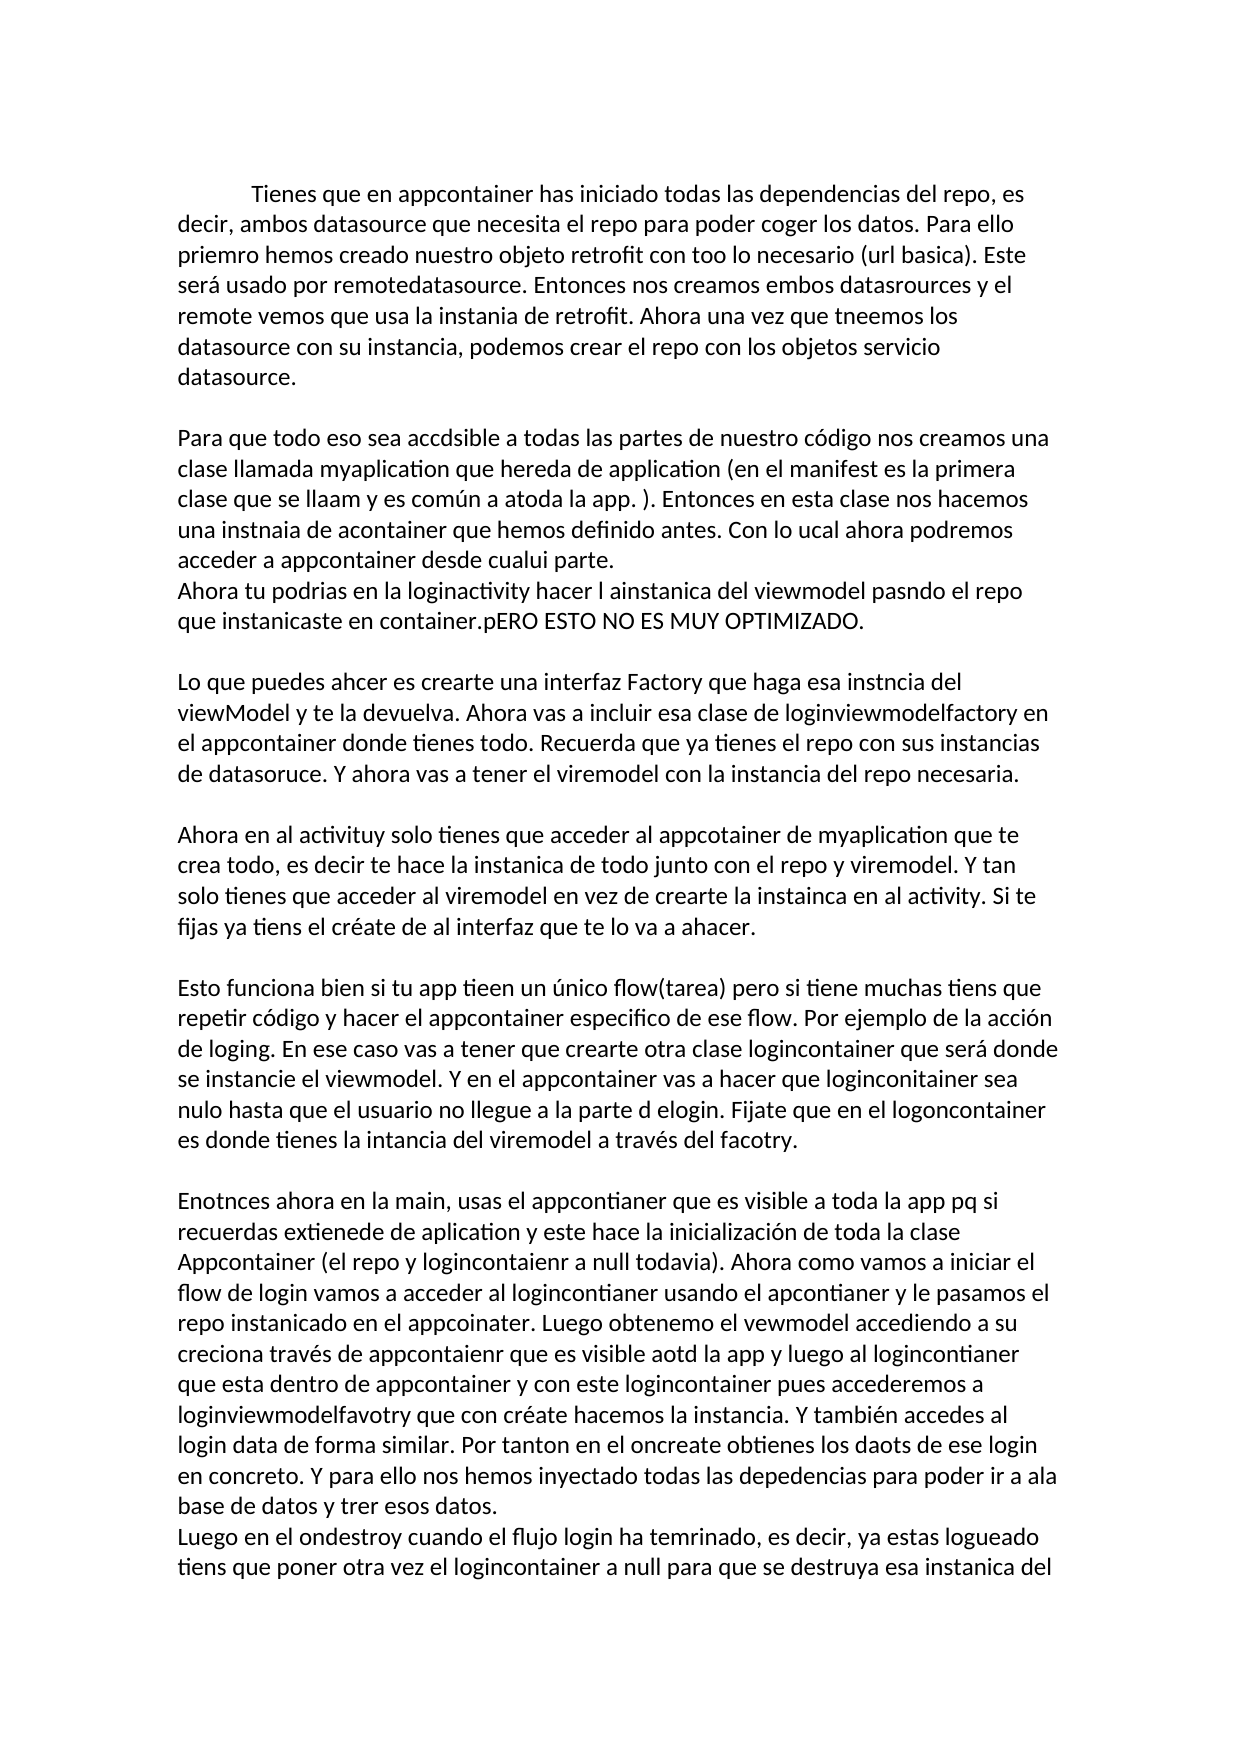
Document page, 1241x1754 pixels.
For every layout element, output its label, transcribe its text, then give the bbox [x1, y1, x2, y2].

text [177, 1521, 1063, 1582]
text Ahora en al activituy solo tienes que acceder al appcotainer de myaplication que te crea todo, es decir te hace la instanica de todo junto con el repo y viremodel. Y tan solo tienes que acceder al viremodel en vez de crearte la instainca en al activity. Si te fijas ya tiens el créate de al interfaz que te lo va a ahacer. [177, 819, 1063, 941]
text Esto funciona bien si tu app tieen un único flow(tarea) pero si tiene muchas tiens que repetir código y hacer el appcontainer especifico de ese flow. Por ejemplo de la acción de loging. En ese caso vas a tener que crearte otra clase logincontainer que será donde se instancie el viewmodel. Y en el appcontainer vas a hacer que loginconitainer sea nulo hasta que el usuario no llegue a la parte d elogin. Fijate que en el logoncontainer es donde tienes la intancia del viremodel a través del facotry. [177, 972, 1063, 1155]
text Tienes que en appcontainer has iniciado todas las dependencias del repo, es decir, ambos datasource que necesita el repo para poder coger los datos. Para ello priemro hemos creado nuestro objeto retrofit con too lo necesario (url basica). Este será usado por remotedatasource. Entonces nos creamos embos datasrources y el remote vemos que usa la instania de retrofit. Ahora una vez que tneemos los datasource con su instancia, podemos crear el repo con los objetos servicio datasource. [177, 178, 1063, 392]
text Enotnces ahora en la main, usas el appcontianer que es visible a toda la app pq si recuerdas extienede de aplication y este hace la inicialización de toda la clase Appcontainer (el repo y logincontaienr a null todavia). Ahora como vamos a iniciar el flow de login vamos a acceder al logincontianer usando el apcontianer y le pasamos el repo instanicado en el appcoinater. Luego obtenemo el vewmodel accediendo a su creciona través de appcontaienr que es visible aotd la app y luego al logincontianer que esta dentro de appcontainer y con este logincontainer pues accederemos a loginviewmodelfavotry que con créate hacemos la instancia. Y también accedes al login data de forma similar. Por tanton en el oncreate obtienes los daots de ese login en concreto. Y para ello nos hemos inyectado todas las depedencias para poder ir a ala base de datos y trer esos datos. [177, 1185, 1063, 1521]
text Para que todo eso sea accdsible a todas las partes de nuestro código nos creamos una clase llamada myaplication que hereda de application (en el manifest es la primera clase que se llaam y es común a atoda la app. ). Entonces en esta clase nos hacemos una instnaia de acontainer que hemos definido antes. Con lo ucal ahora podremos acceder a appcontainer desde cualui parte. [177, 422, 1063, 575]
text Ahora tu podrias en la loginactivity hacer l ainstanica del viewmodel pasndo el repo que instanicaste en container.pERO ESTO NO ES MUY OPTIMIZADO. [177, 575, 1063, 636]
text Lo que puedes ahcer es crearte una interfaz Factory que haga esa instncia del viewModel y te la devuelva. Ahora vas a incluir esa clase de loginviewmodelfactory en el appcontainer donde tienes todo. Recuerda que ya tienes el repo con sus instancias de datasoruce. Y ahora vas a tener el viremodel con la instancia del repo necesaria. [177, 666, 1063, 788]
